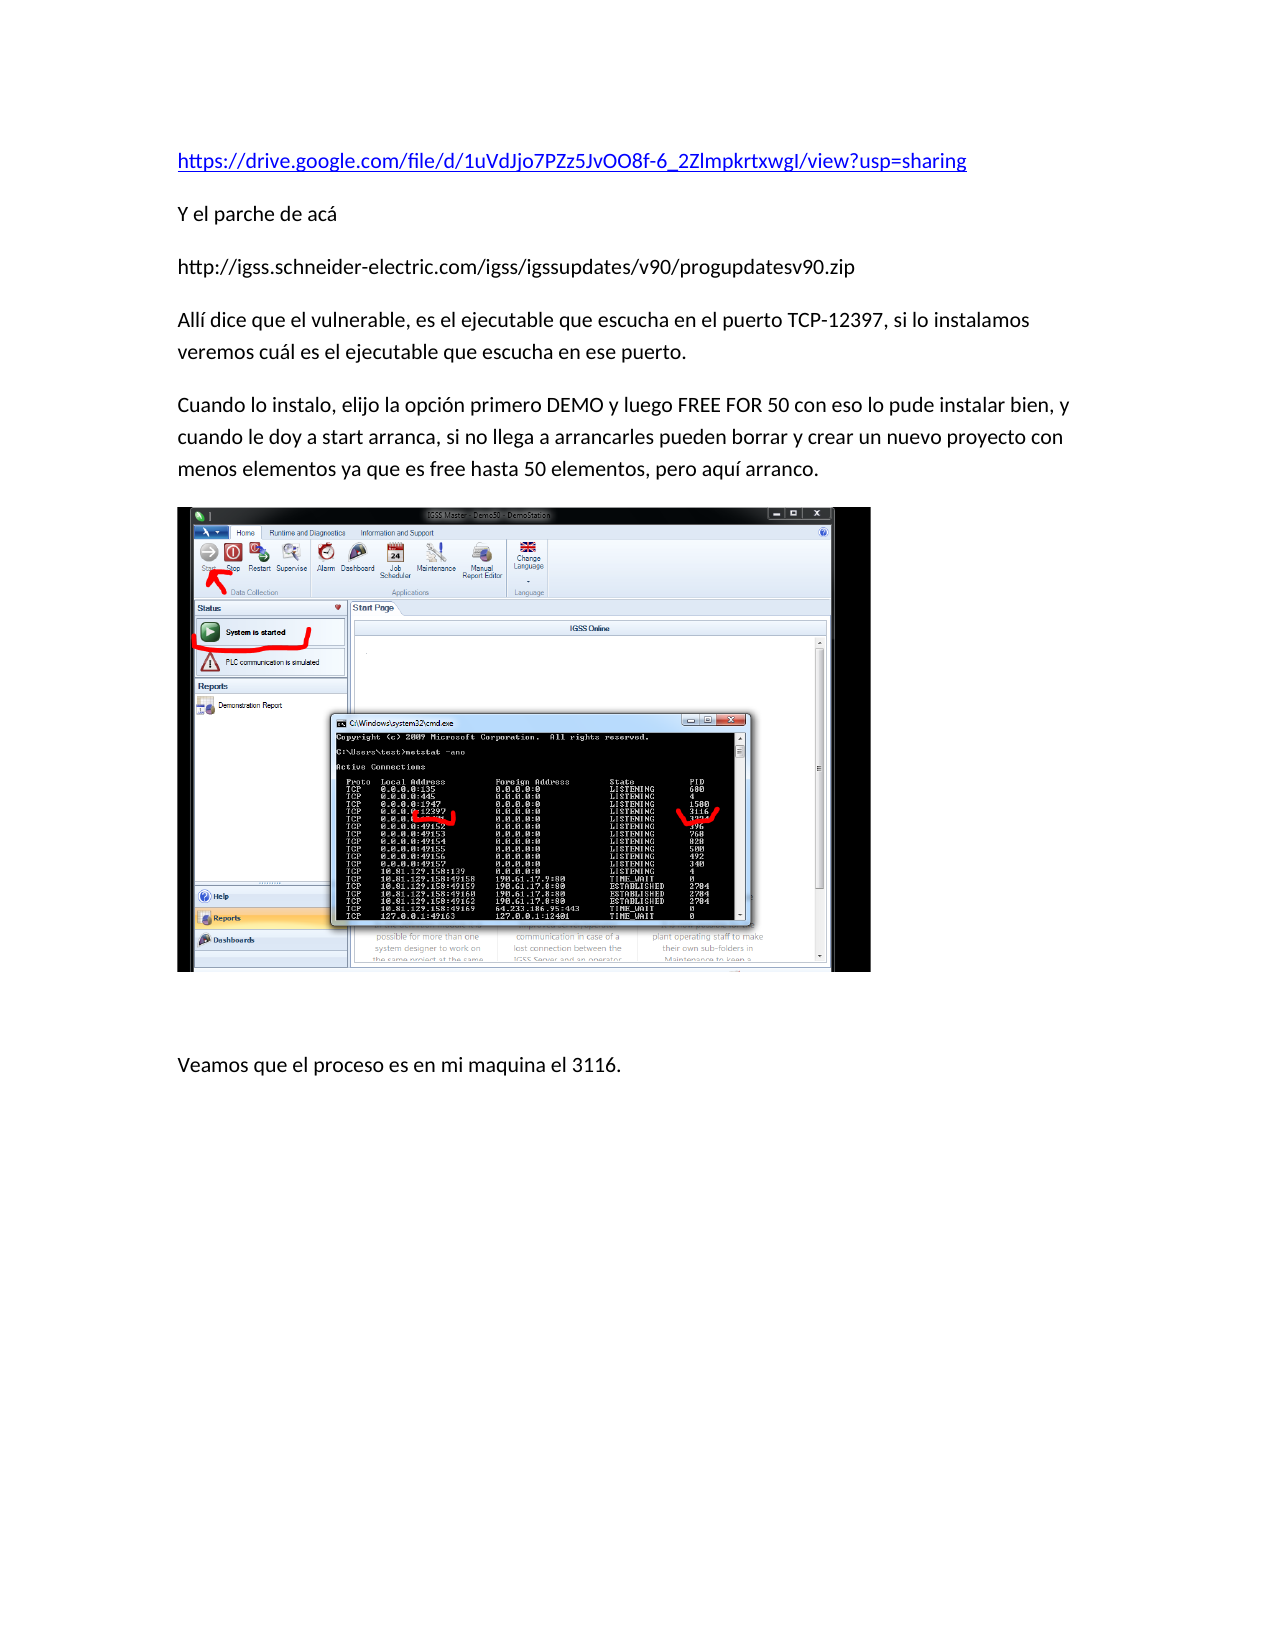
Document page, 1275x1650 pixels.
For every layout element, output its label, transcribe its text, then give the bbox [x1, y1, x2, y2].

text Y el parche de acá [177, 200, 1098, 227]
picture [177, 507, 871, 972]
text http://igss.schneider-electric.com/igss/igssupdates/v90/progupdatesv90.zip [177, 253, 1098, 280]
text Cuando lo instalo, elijo la opción primero DEMO y luego FREE FOR 50 con eso lo pude instalar bien, y cuando le doy a start arranca, si no llega a arrancarles pueden borrar y crear un nuevo proyecto con menos elementos ya que es free hasta 50 elementos, pero aquí arranco. [177, 391, 1098, 481]
text Allí dice que el vulnerable, es el ejecutable que escucha en el puerto TCP-12397, si lo instalamos veremos cuál es el ejecutable que escucha en ese puerto. [177, 306, 1098, 365]
text https://drive.google.com/file/d/1uVdJjo7PZz5JvOO8f-6_2ZlmpkrtxwgI/view?usp=sharing [177, 148, 1098, 174]
text Veamos que el proceso es en mi maquina el 3116. [177, 1051, 1098, 1077]
